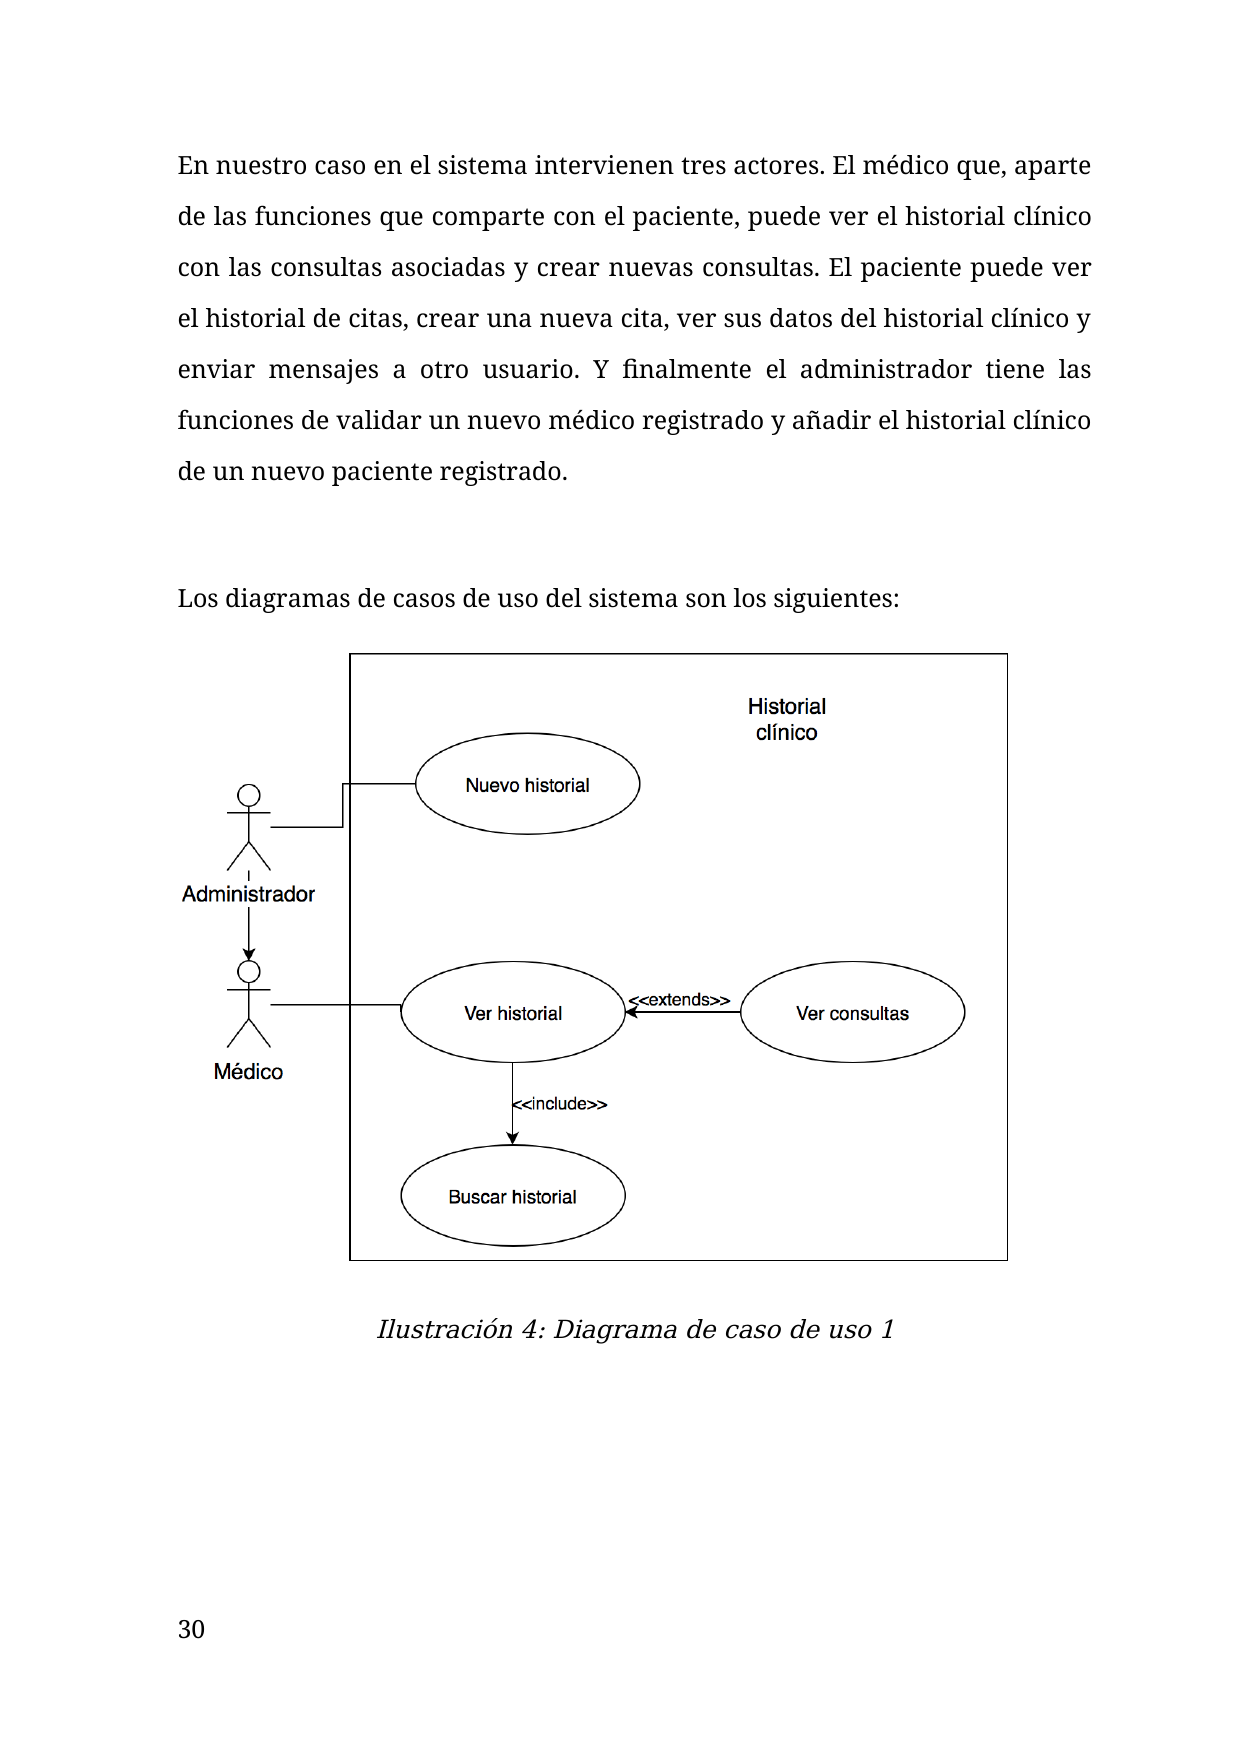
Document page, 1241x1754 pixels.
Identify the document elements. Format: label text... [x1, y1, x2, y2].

text Los diagramas de casos de uso del sistema son los siguientes: [177, 581, 1092, 615]
picture [177, 644, 1028, 1284]
text Ilustración 4: Diagrama de caso de uso 1 [177, 1313, 1092, 1343]
text En nuestro caso en el sistema intervienen tres actores. El médico que, aparte de las funciones que comparte con el paciente, puede ver el historial clínico con las consultas asociadas y crear nuevas consultas. El paciente puede ver el historial de citas, crear una nueva cita, ver sus datos del historial clínico y enviar mensajes a otro usuario. Y finalmente el administrador tiene las funciones de validar un nuevo médico registrado y añadir el historial clínico de un nuevo paciente registrado. [177, 148, 1092, 488]
